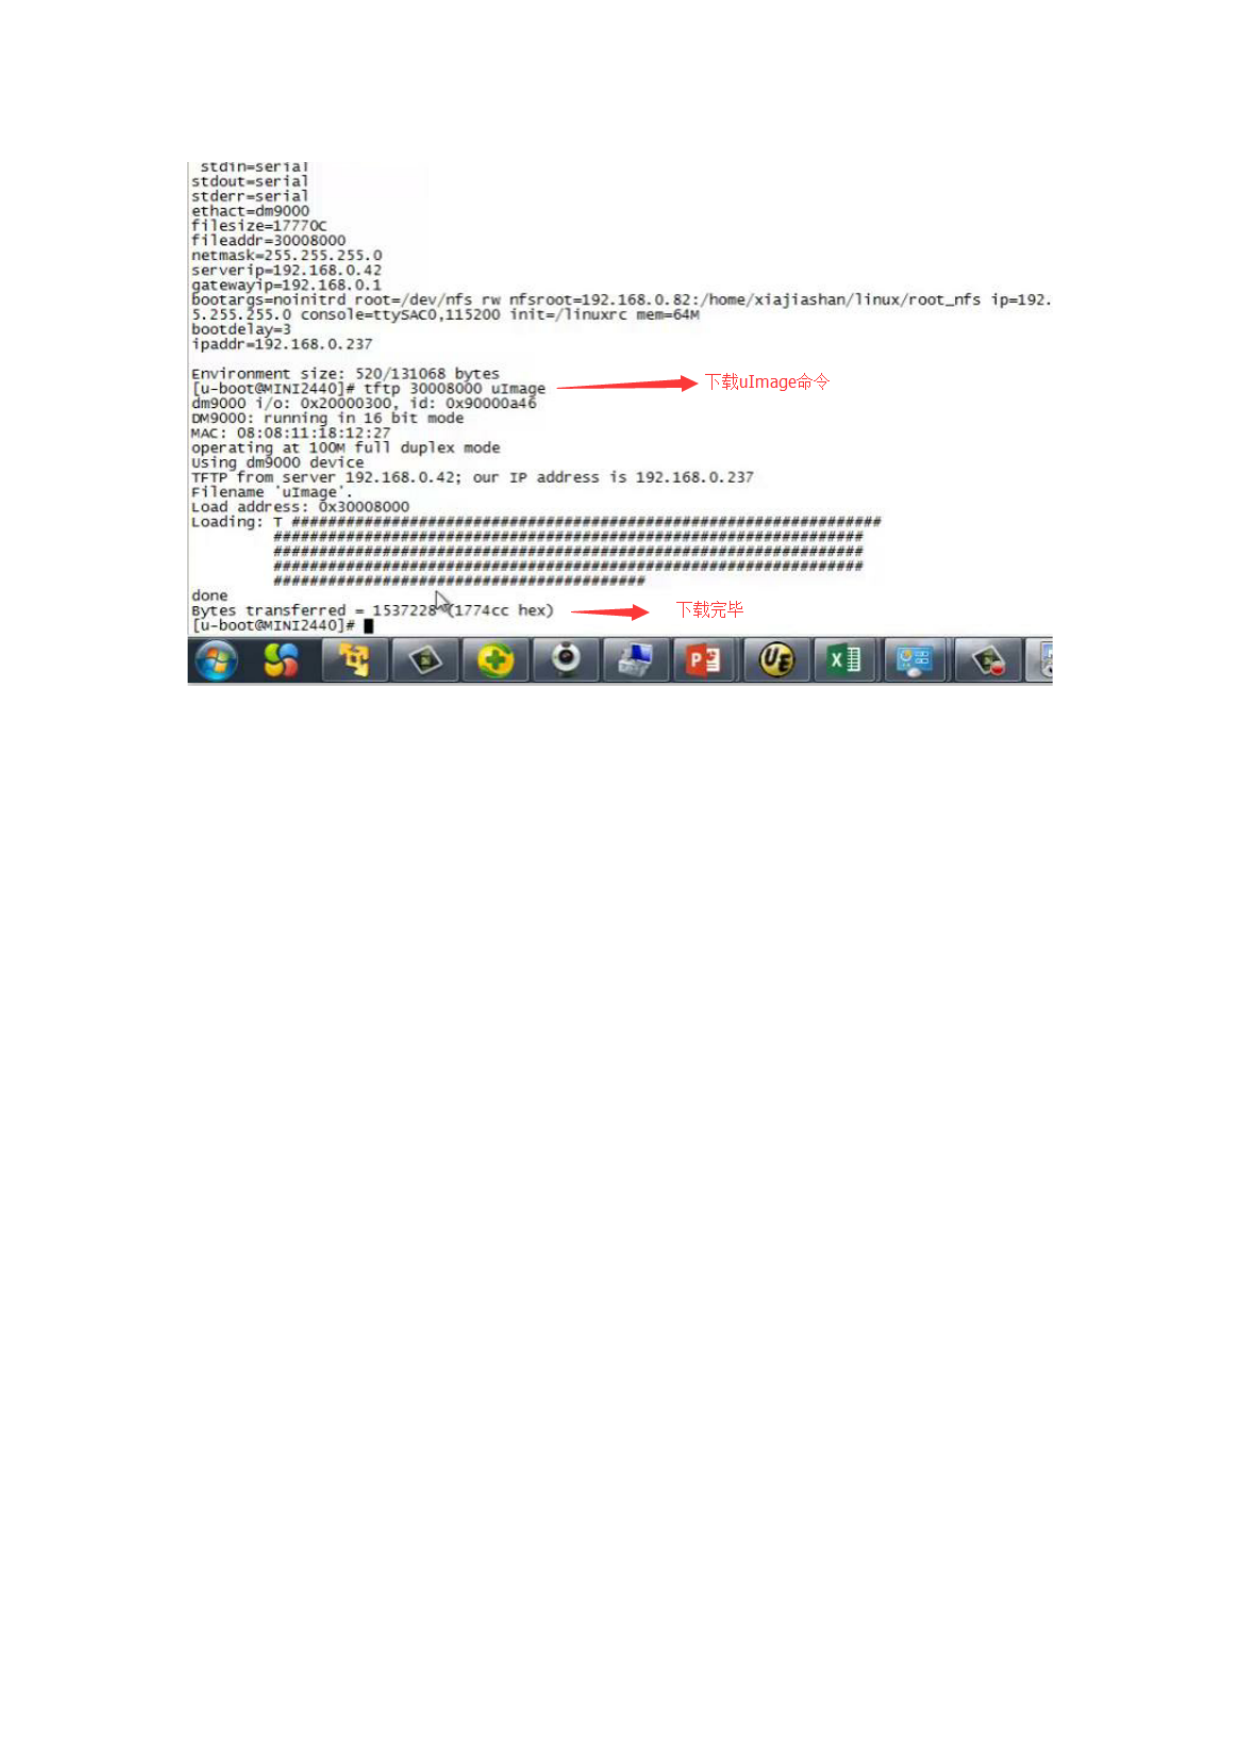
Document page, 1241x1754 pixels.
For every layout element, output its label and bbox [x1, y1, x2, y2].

picture [187, 162, 1053, 686]
